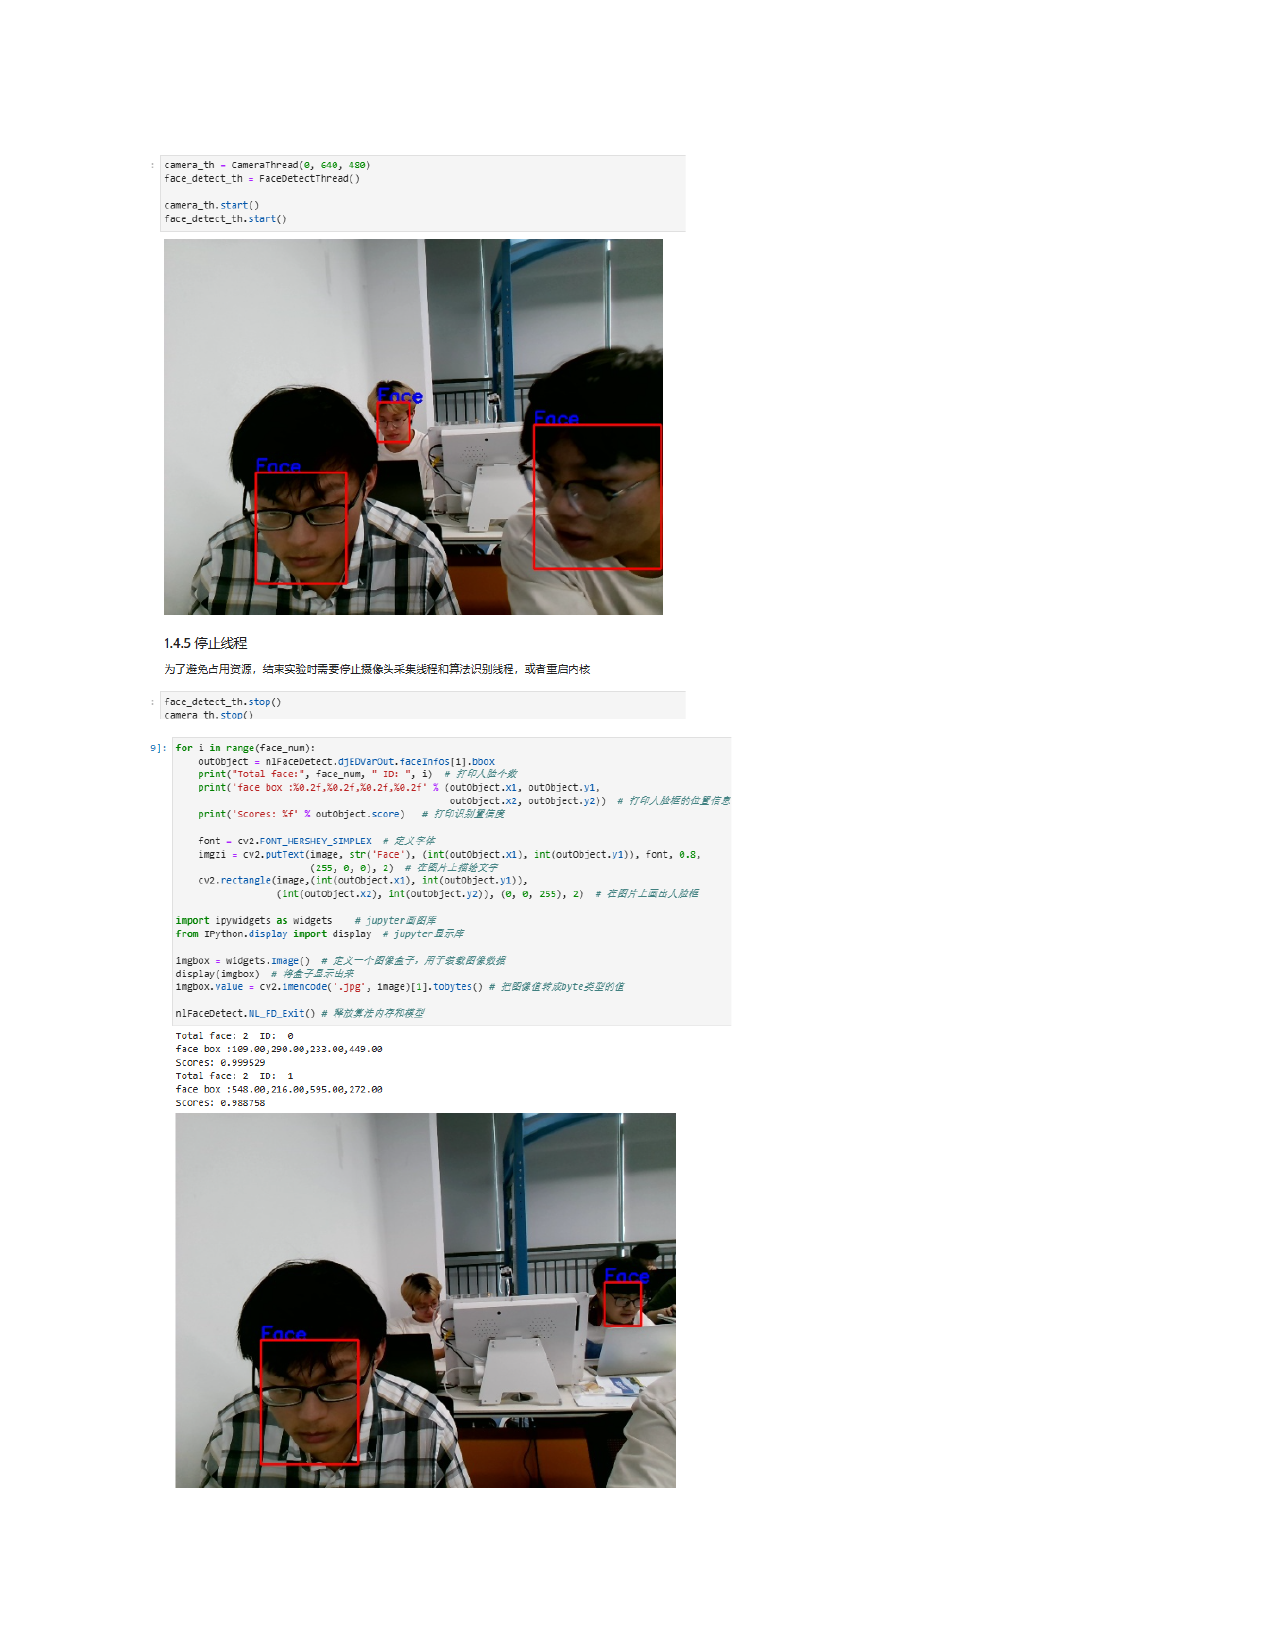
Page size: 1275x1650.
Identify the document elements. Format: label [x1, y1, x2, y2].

picture [150, 150, 686, 719]
picture [150, 733, 732, 1494]
